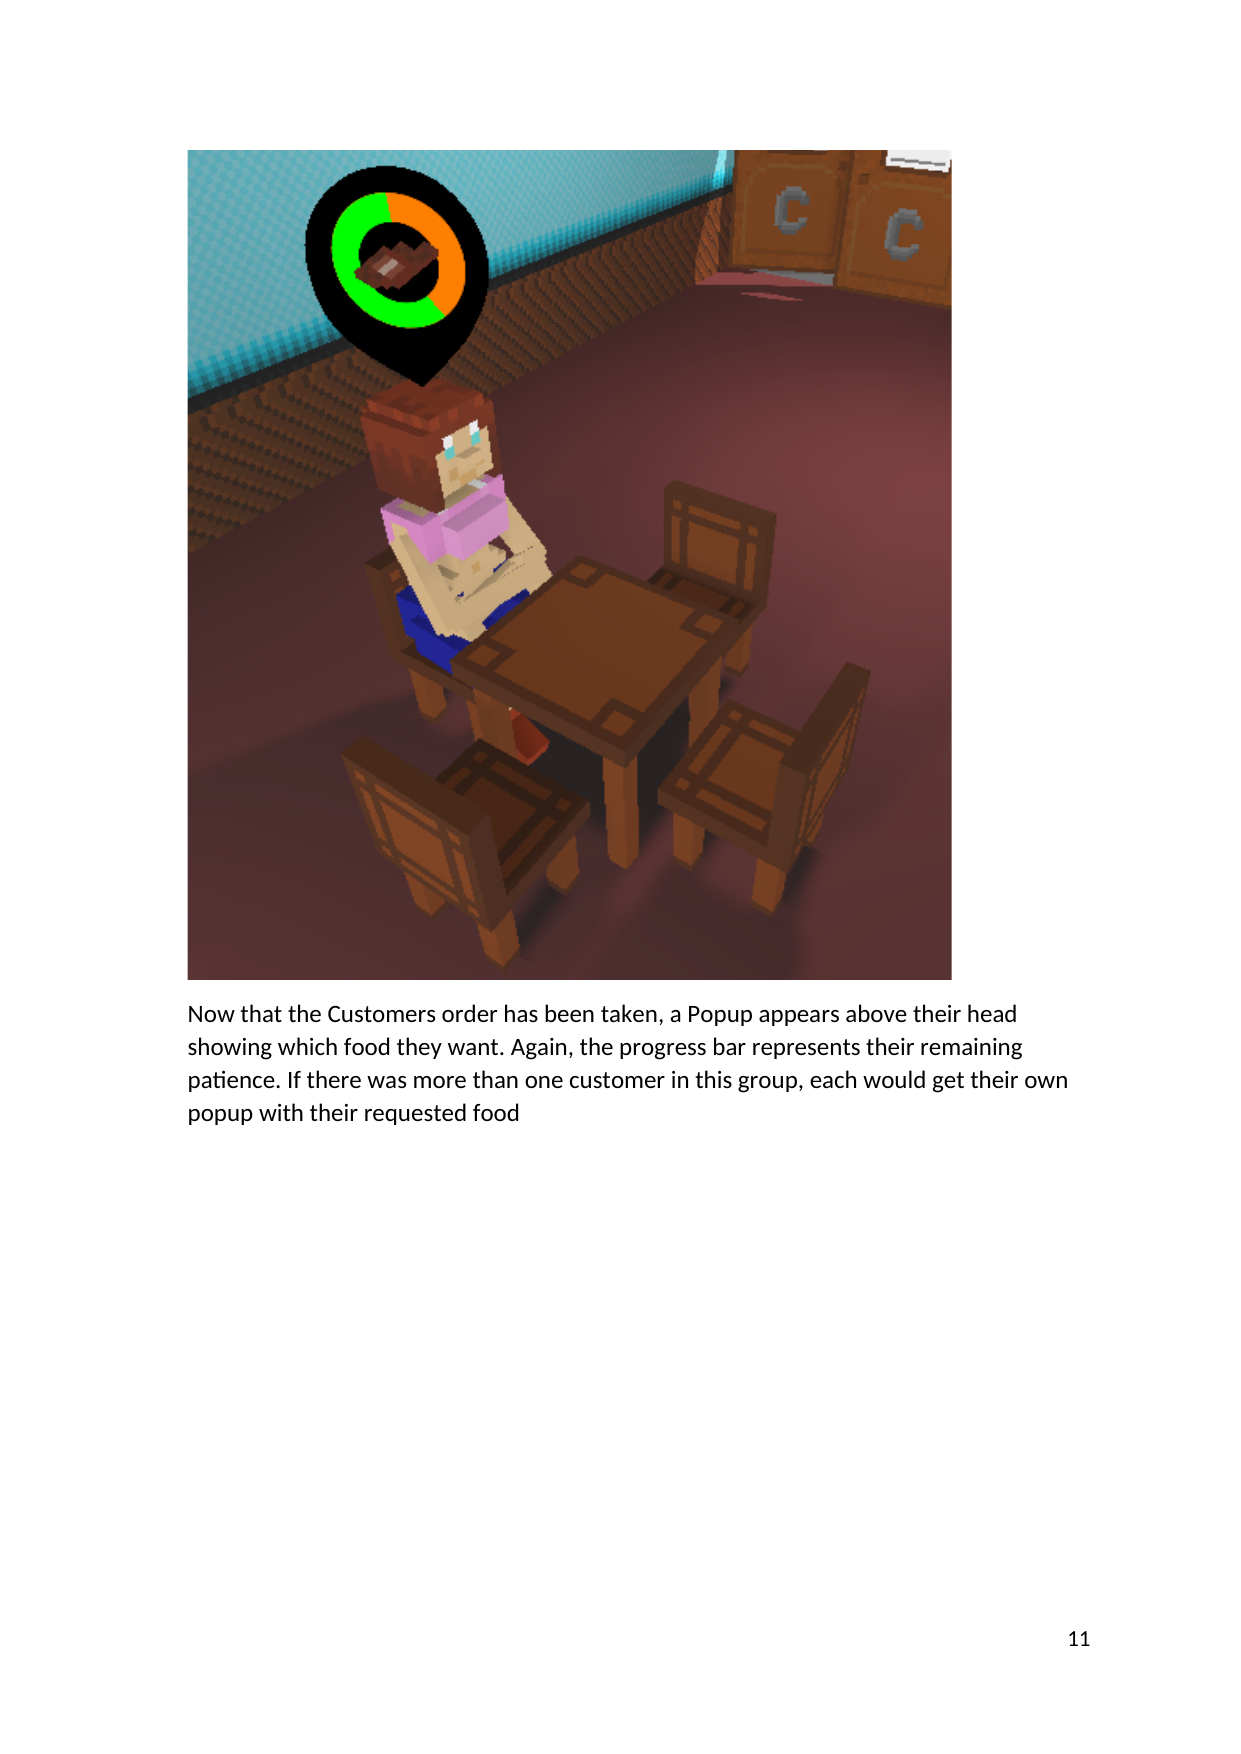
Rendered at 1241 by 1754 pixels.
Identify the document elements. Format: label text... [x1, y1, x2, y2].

picture [187, 150, 952, 980]
text Now that the Customers order has been taken, a Popup appears above their head showing which food they want. Again, the progress bar represents their remaining patience. If there was more than one customer in this group, each would get their own popup with their requested food [187, 999, 1090, 1128]
